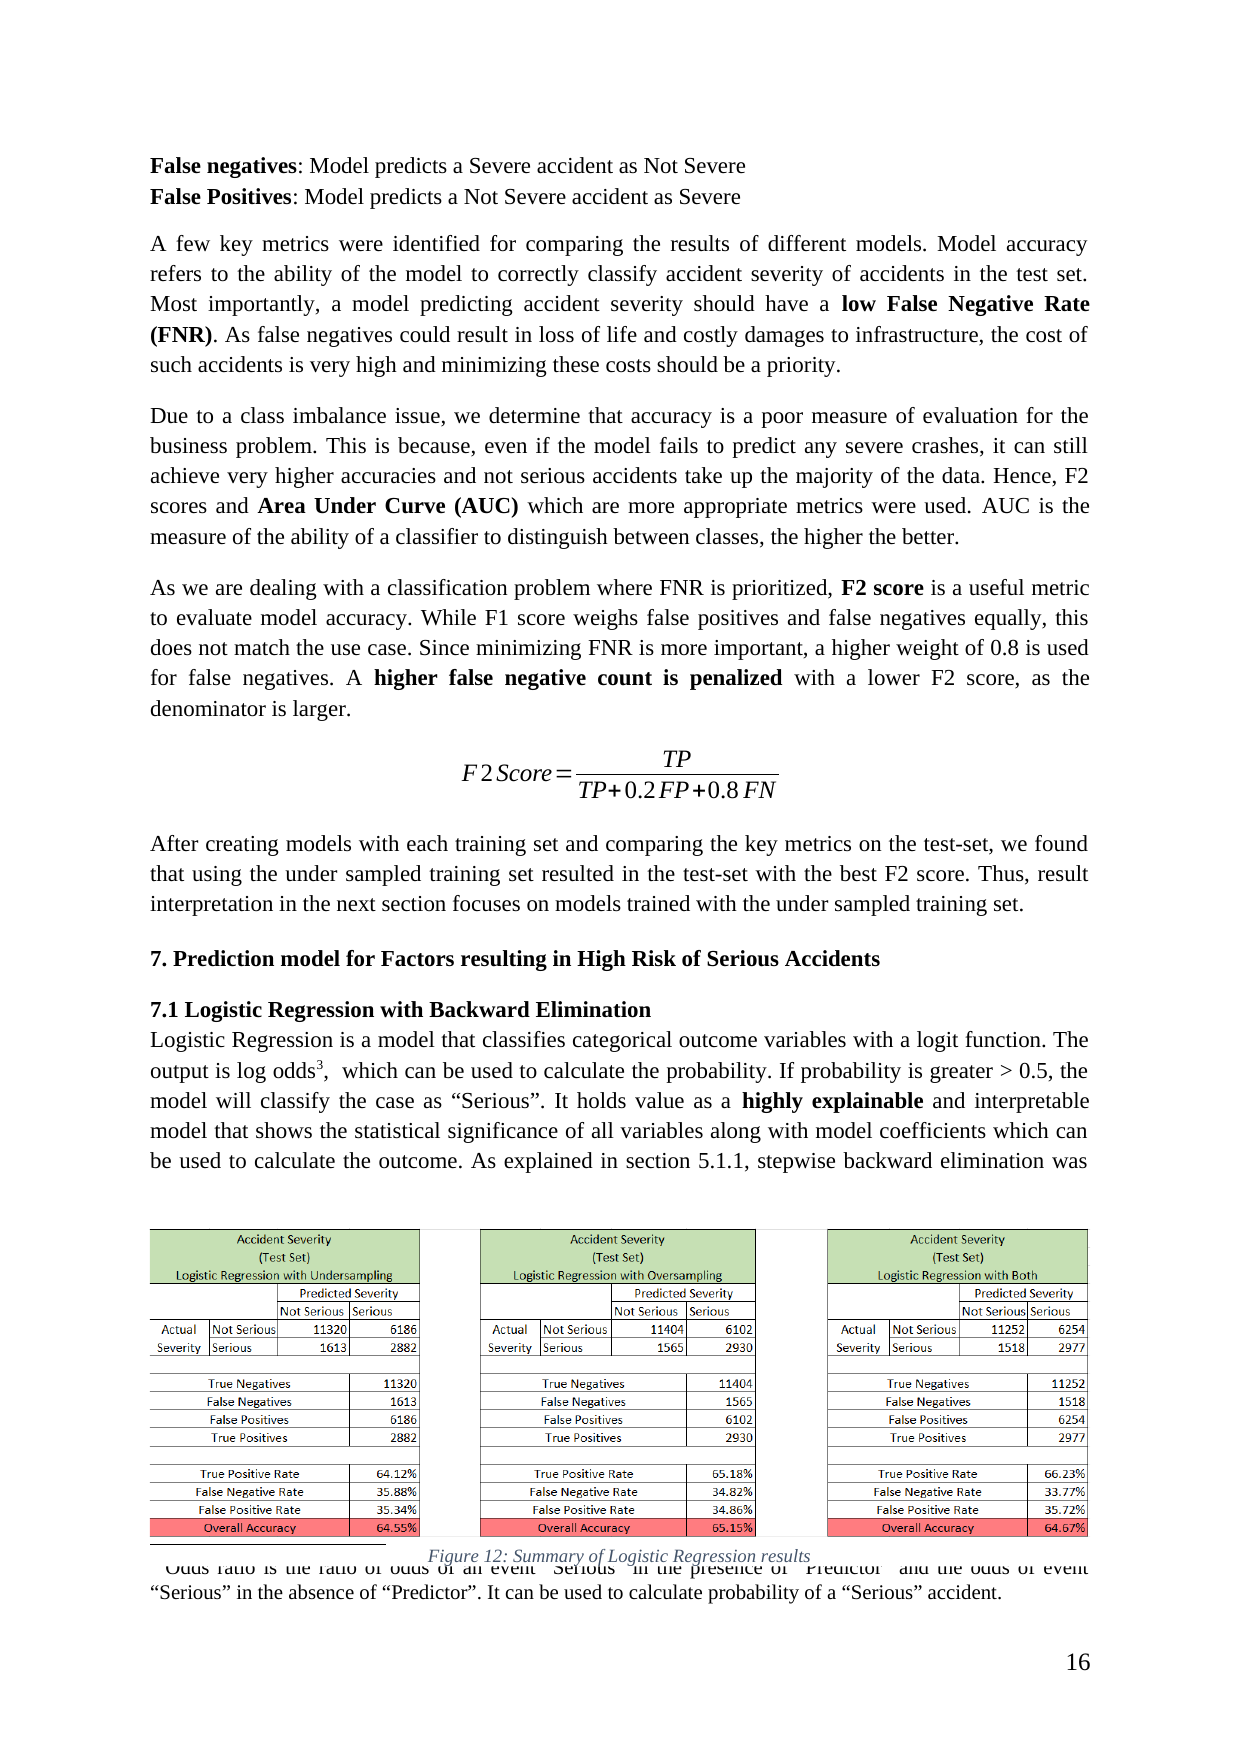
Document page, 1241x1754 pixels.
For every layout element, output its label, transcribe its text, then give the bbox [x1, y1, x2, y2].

text After creating models with each training set and comparing the key metrics on the test-set, we found that using the under sampled training set resulted in the test-set with the best F2 score. Thus, result interpretation in the next section focuses on models trained with the under sampled training set. [150, 830, 1090, 916]
text False Positives: Model predicts a Not Severe accident as Severe [150, 183, 1090, 209]
text False negatives: Model predicts a Severe accident as Not Severe [150, 153, 1090, 179]
subtitle 7. Prediction model for Factors resulting in High Risk of Serious Accidents [150, 945, 1090, 972]
text A few key metrics were identified for comparing the results of different models. Model accuracy refers to the ability of the model to correctly classify accident severity of accidents in the test set. Most importantly, a model predicting accident severity should have a low False Negative Rate (FNR). As false negatives could result in loss of life and costly damages to infrastructure, the cost of such accidents is very high and minimizing these costs should be a priority. [150, 230, 1090, 377]
subtitle 7.1 Logistic Regression with Backward Elimination [150, 996, 1090, 1023]
picture [149, 1228, 1091, 1537]
text Logistic Regression is a model that classifies categorical outcome variables with a logit function. The output is log odds, which can be used to calculate the probability. If probability is greater > 0.5, the model will classify the case as “Serious”. It holds value as a highly explainable and interpretable model that shows the statistical significance of all variables along with model coefficients which can be used to calculate the outcome. As explained in section 5.1.1, stepwise backward elimination was used to optimize the Logistic Regression model by minimizing AIC. A summary of results is shown below. [150, 1027, 1090, 1174]
text Due to a class imbalance issue, we determine that accuracy is a poor measure of evaluation for the business problem. This is because, even if the model fails to predict any severe crashes, it can still achieve very higher accuracies and not serious accidents take up the majority of the data. Hence, F2 scores and Area Under Curve (AUC) which are more appropriate metrics were used. AUC is the measure of the ability of a classifier to distinguish between classes, the higher the better. [150, 402, 1090, 549]
text As we are dealing with a classification problem where FNR is prioritized, F2 score is a useful metric to evaluate model accuracy. While F1 score weighs false positives and false negatives equally, this does not match the use case. Since minimizing FNR is more important, a higher weight of 0.8 is used for false negatives. A higher false negative count is penalized with a lower F2 score, as the denominator is larger. [150, 574, 1090, 721]
